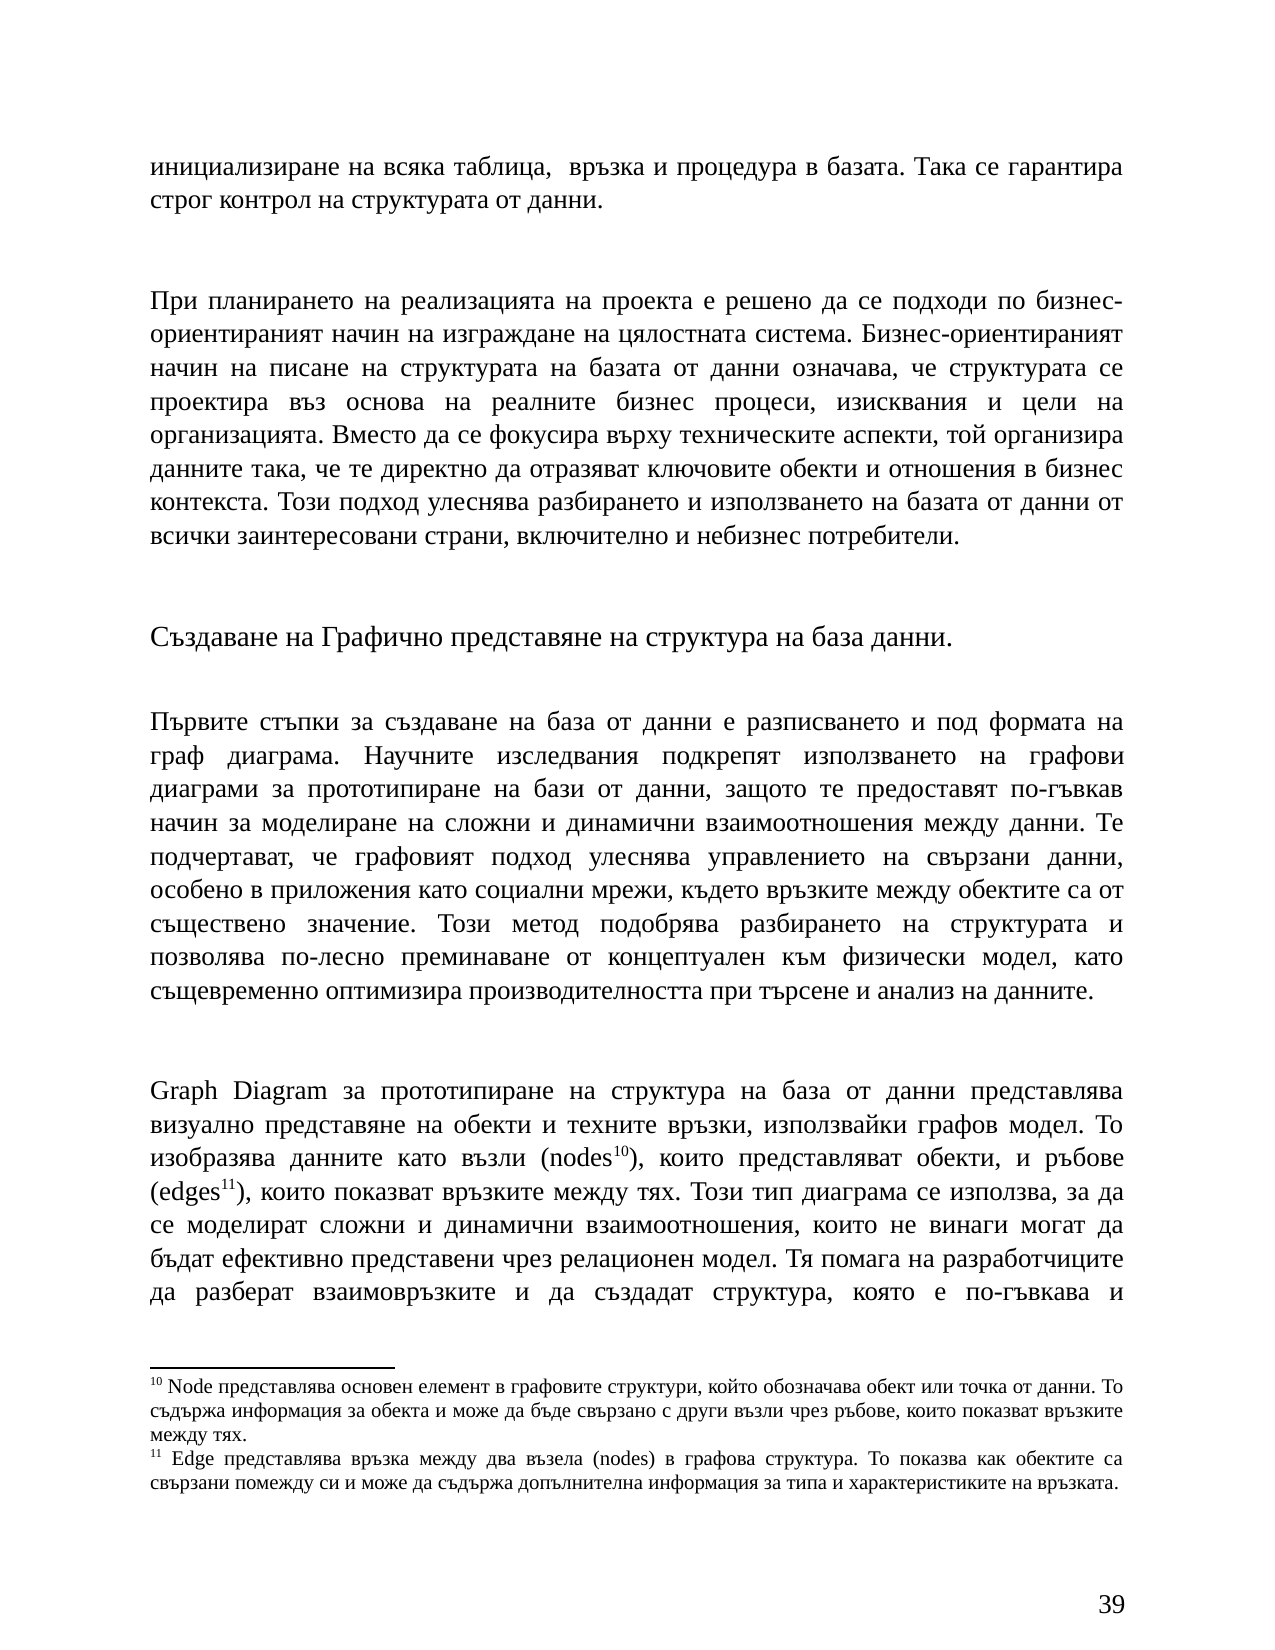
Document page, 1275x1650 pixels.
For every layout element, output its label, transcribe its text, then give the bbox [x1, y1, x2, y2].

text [150, 150, 1125, 215]
text При планирането на реализацията на проекта е решено да се подходи по бизнес-ориентираният начин на изграждане на цялостната система. Бизнес-ориентираният начин на писане на структурата на базата от данни означава, че структурата се проектира въз основа на реалните бизнес процеси, изисквания и цели на организацията. Вместо да се фокусира върху техническите аспекти, той организира данните така, че те директно да отразяват ключовите обекти и отношения в бизнес контекста. Този подход улеснява разбирането и използването на базата от данни от всички заинтересовани страни, включително и небизнес потребители. [150, 284, 1125, 550]
text Първите стъпки за създаване на база от данни е разписването и под формата на граф диаграма. Научните изследвания подкрепят използването на графови диаграми за прототипиране на бази от данни, защото те предоставят по-гъвкав начин за моделиране на сложни и динамични взаимоотношения между данни. Те подчертават, че графовият подход улеснява управлението на свързани данни, особено в приложения като социални мрежи, където връзките между обектите са от съществено значение. Този метод подобрява разбирането на структурата и позволява по-лесно преминаване от концептуален към физически модел, като същевременно оптимизира производителността при търсене и анализ на данните. [150, 706, 1125, 1005]
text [150, 1074, 1125, 1307]
subtitle Създаване на Графично представяне на структура на база данни. [150, 619, 1125, 653]
